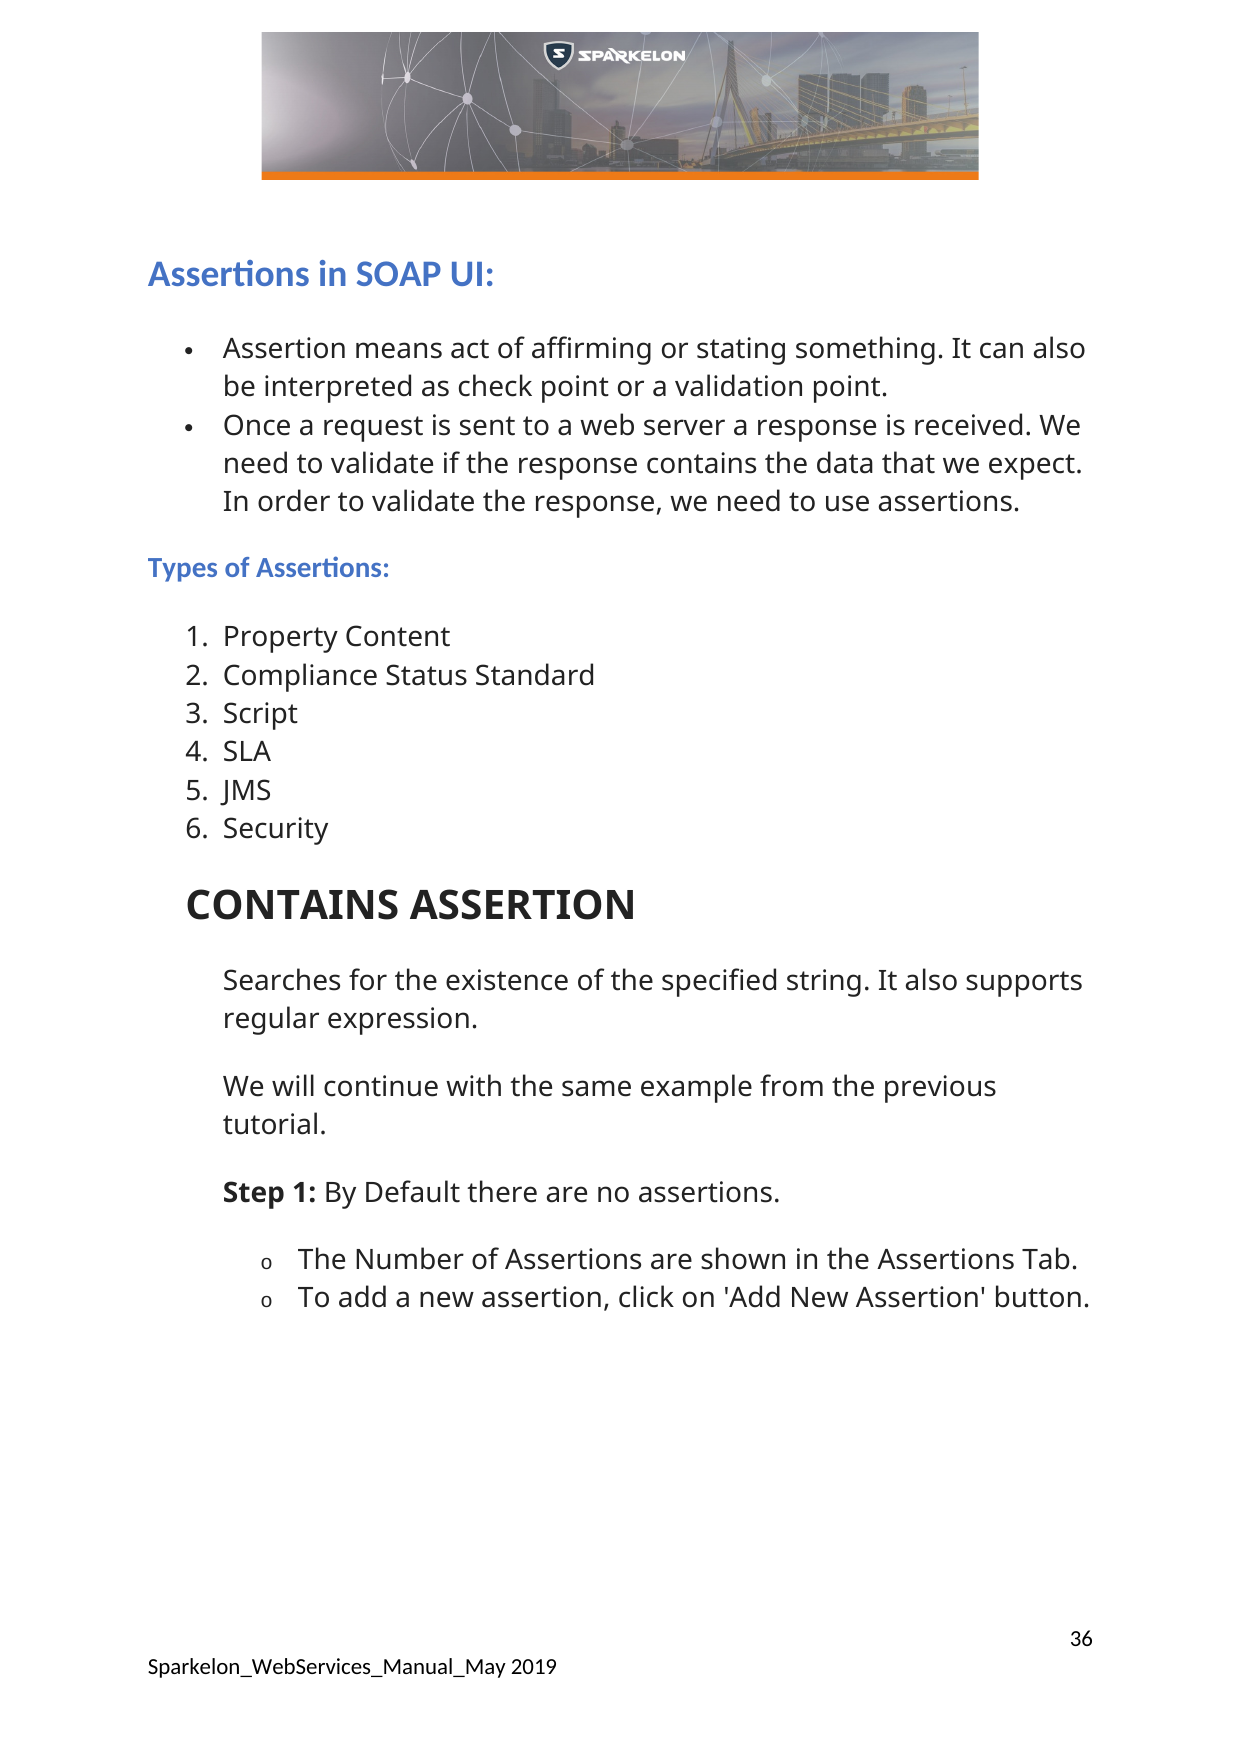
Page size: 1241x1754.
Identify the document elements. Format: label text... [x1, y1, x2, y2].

list The Number of Assertions are shown in the Assertions Tab. [260, 1239, 1093, 1278]
list Security [185, 808, 1093, 847]
text CONTAINS ASSERTION [185, 876, 1093, 931]
picture [261, 32, 979, 180]
list SLA [185, 732, 1093, 770]
list Assertion means act of affirming or stating something. It can also be interpreted as check point or a validation point. [185, 328, 1093, 405]
list Compliance Status Standard [185, 655, 1093, 693]
list Once a request is sent to a web server a response is received. We need to validate if the response contains the data that we expect. In order to validate the response, we need to use assertions. [185, 405, 1093, 520]
text Step 1: By Default there are no assertions. [223, 1172, 1093, 1210]
text Assertions in SOAP UI: [148, 249, 1093, 295]
list JMS [185, 770, 1093, 808]
list Property Content [185, 617, 1093, 655]
list Script [185, 693, 1093, 732]
text Types of Assertions: [148, 549, 1093, 584]
list To add a new assertion, click on 'Add New Assertion' button. [260, 1278, 1093, 1316]
text We will continue with the same example from the previous tutorial. [223, 1066, 1093, 1143]
text Searches for the existence of the specified string. It also supports regular expression. [223, 960, 1093, 1037]
